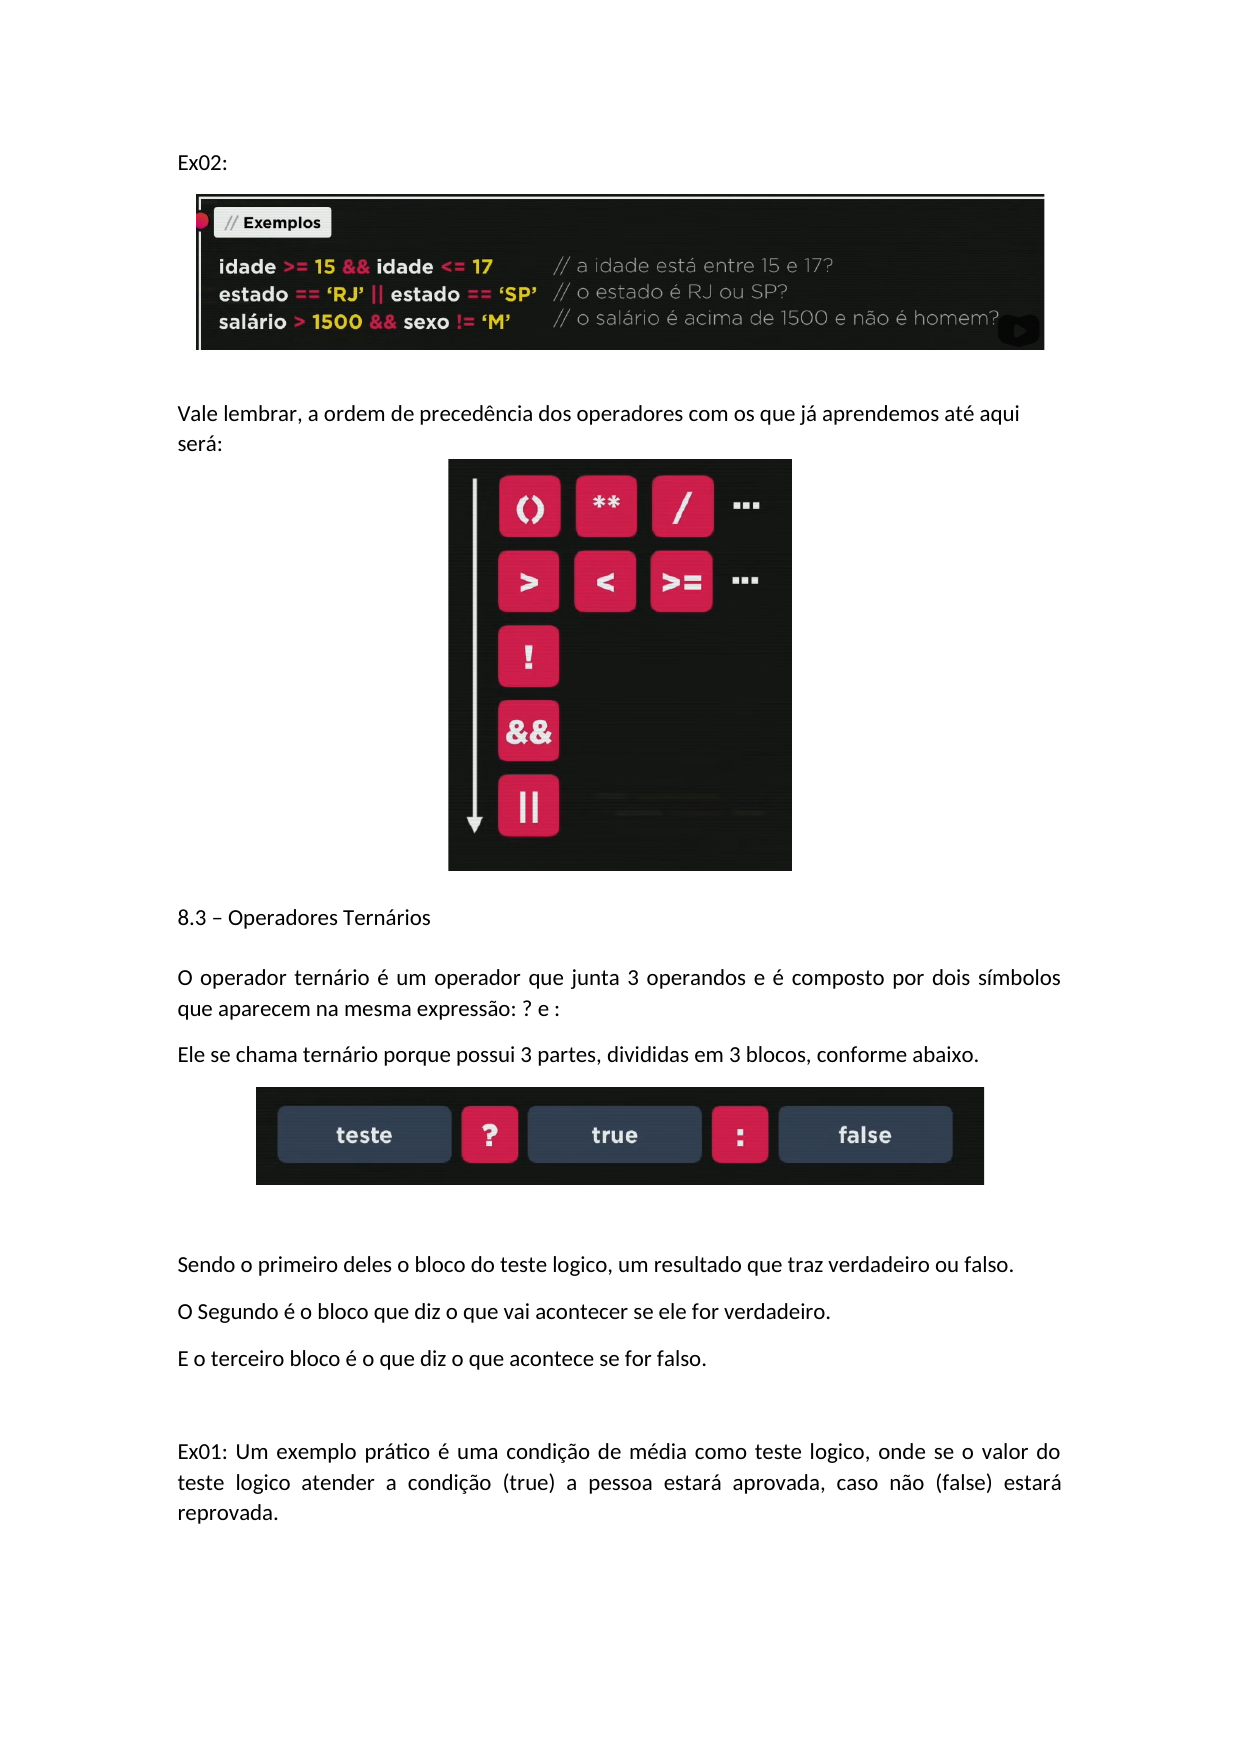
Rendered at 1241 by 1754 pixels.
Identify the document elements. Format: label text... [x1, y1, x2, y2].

text Ex01: Um exemplo prático é uma condição de média como teste logico, onde se o valor do teste logico atender a condição (true) a pessoa estará aprovada, caso não (false) estará reprovada. [177, 1437, 1063, 1526]
text O Segundo é o bloco que diz o que vai acontecer se ele for verdadeiro. [177, 1297, 1063, 1325]
text 8.3 – Operadores Ternários [177, 903, 1063, 931]
text Sendo o primeiro deles o bloco do teste logico, um resultado que traz verdadeiro ou falso. [177, 1250, 1063, 1278]
picture [196, 194, 1045, 350]
text Ele se chama ternário porque possui 3 partes, divididas em 3 blocos, conforme abaixo. [177, 1041, 1063, 1068]
text Vale lembrar, a ordem de precedência dos operadores com os que já aprendemos até aqui será: [177, 399, 1063, 457]
picture [256, 1087, 985, 1185]
text E o terceiro bloco é o que diz o que acontece se for falso. [177, 1344, 1063, 1372]
picture [448, 459, 792, 871]
text O operador ternário é um operador que junta 3 operandos e é composto por dois símbolos que aparecem na mesma expressão: ? e : [177, 963, 1063, 1022]
text Ex02: [177, 148, 1063, 176]
